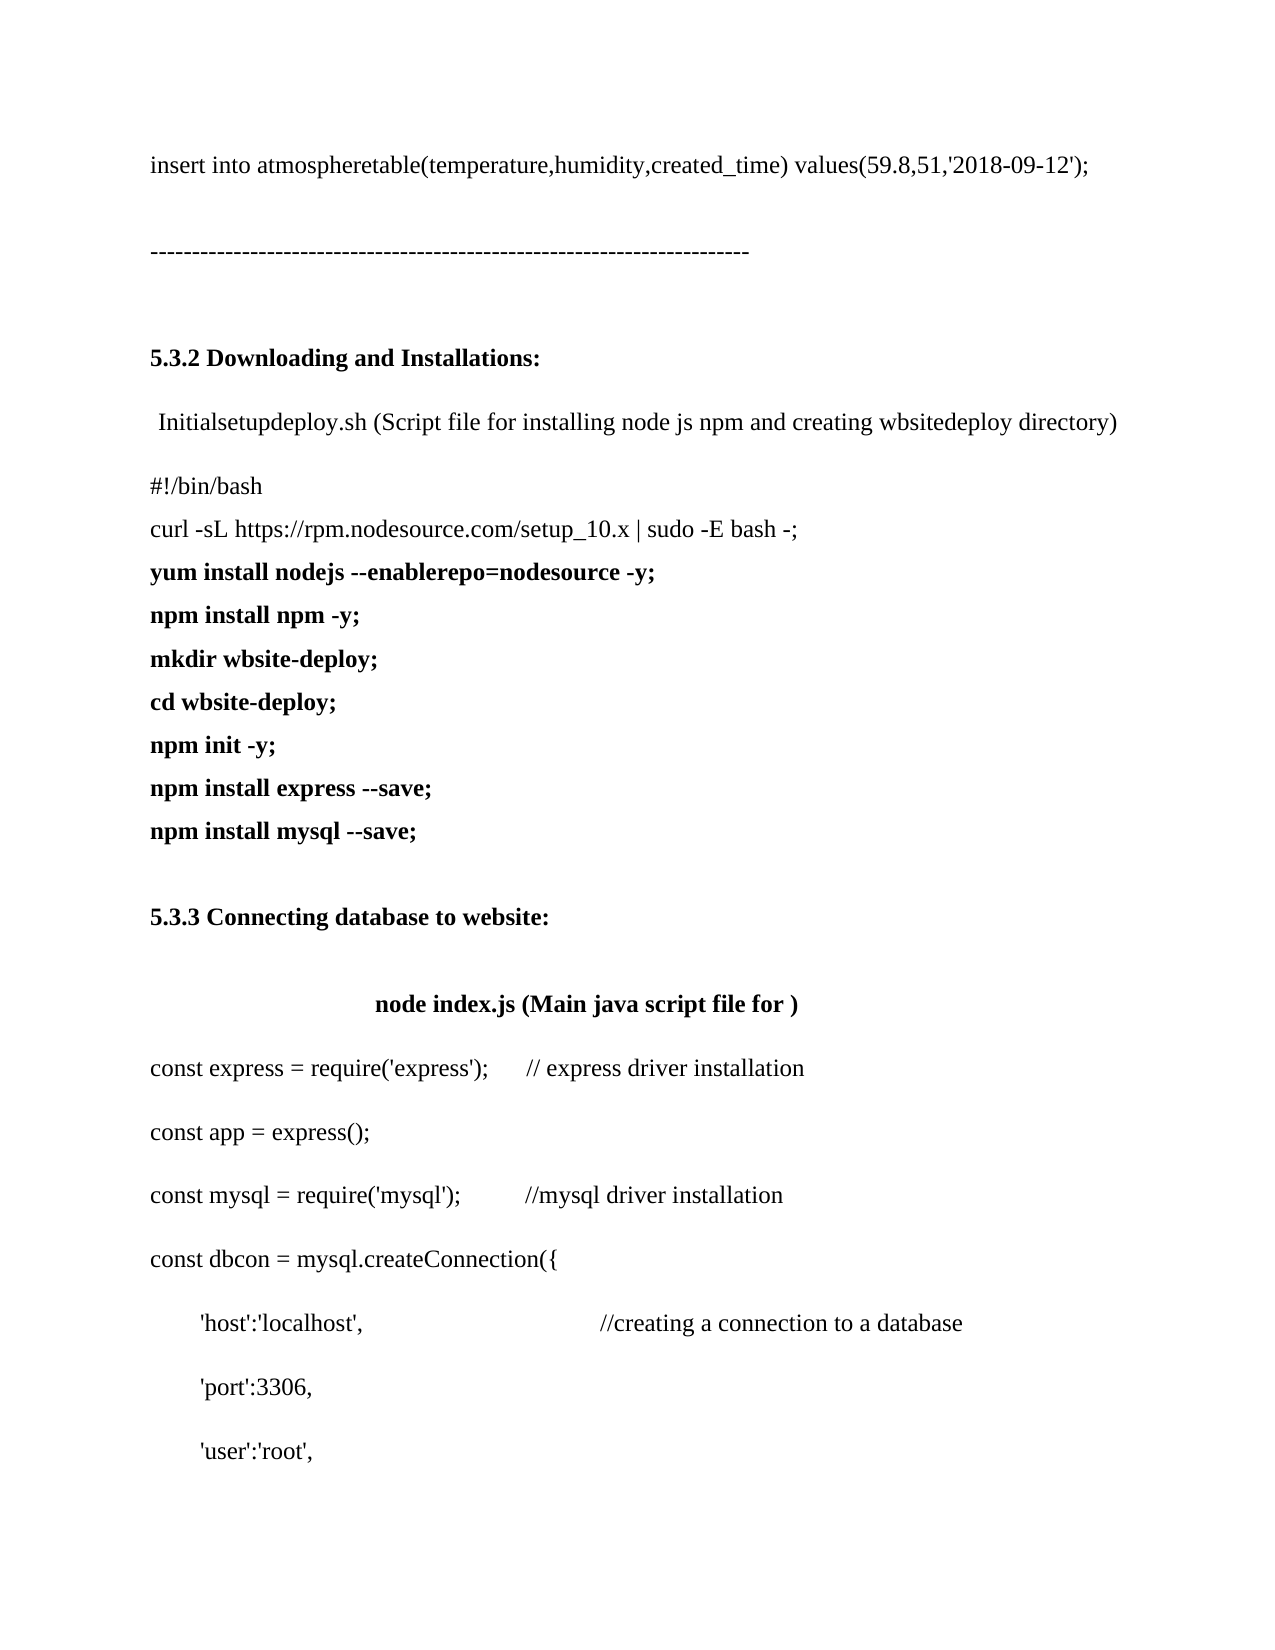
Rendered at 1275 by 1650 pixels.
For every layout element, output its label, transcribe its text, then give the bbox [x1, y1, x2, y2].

text insert into atmospheretable(temperature,humidity,created_time) values(59.8,51,'2018-09-12'); [150, 150, 1125, 179]
text npm install mysql --save; [150, 816, 1125, 845]
text mkdir wbsite-deploy; [150, 644, 1125, 672]
text ------------------------------------------------------------------------ [150, 236, 1125, 265]
text 'host':'localhost', //creating a connection to a database [150, 1308, 1125, 1337]
text npm install npm -y; [150, 601, 1125, 629]
text 5.3.2 Downloading and Installations: [150, 343, 1125, 372]
text npm install express --save; [150, 773, 1125, 802]
text yum install nodejs --enablerepo=nodesource -y; [150, 557, 1125, 586]
text 5.3.3 Connecting database to website: [150, 902, 1125, 931]
text npm init -y; [150, 730, 1125, 759]
text 'user':'root', [150, 1436, 1125, 1465]
text Initialsetupdeploy.sh (Script file for installing node js npm and creating wbsitedeploy directory) [150, 407, 1125, 436]
text const dbcon = mysql.createConnection({ [150, 1244, 1125, 1273]
text #!/bin/bash [150, 471, 1125, 500]
text cd wbsite-deploy; [150, 687, 1125, 716]
text const app = express(); [150, 1117, 1125, 1145]
text node index.js (Main java script file for ) [150, 989, 1125, 1017]
text curl -sL https://rpm.nodesource.com/setup_10.x | sudo -E bash -; [150, 514, 1125, 543]
text const express = require('express'); // express driver installation [150, 1053, 1125, 1081]
text const mysql = require('mysql'); //mysql driver installation [150, 1181, 1125, 1209]
text 'port':3306, [150, 1372, 1125, 1401]
